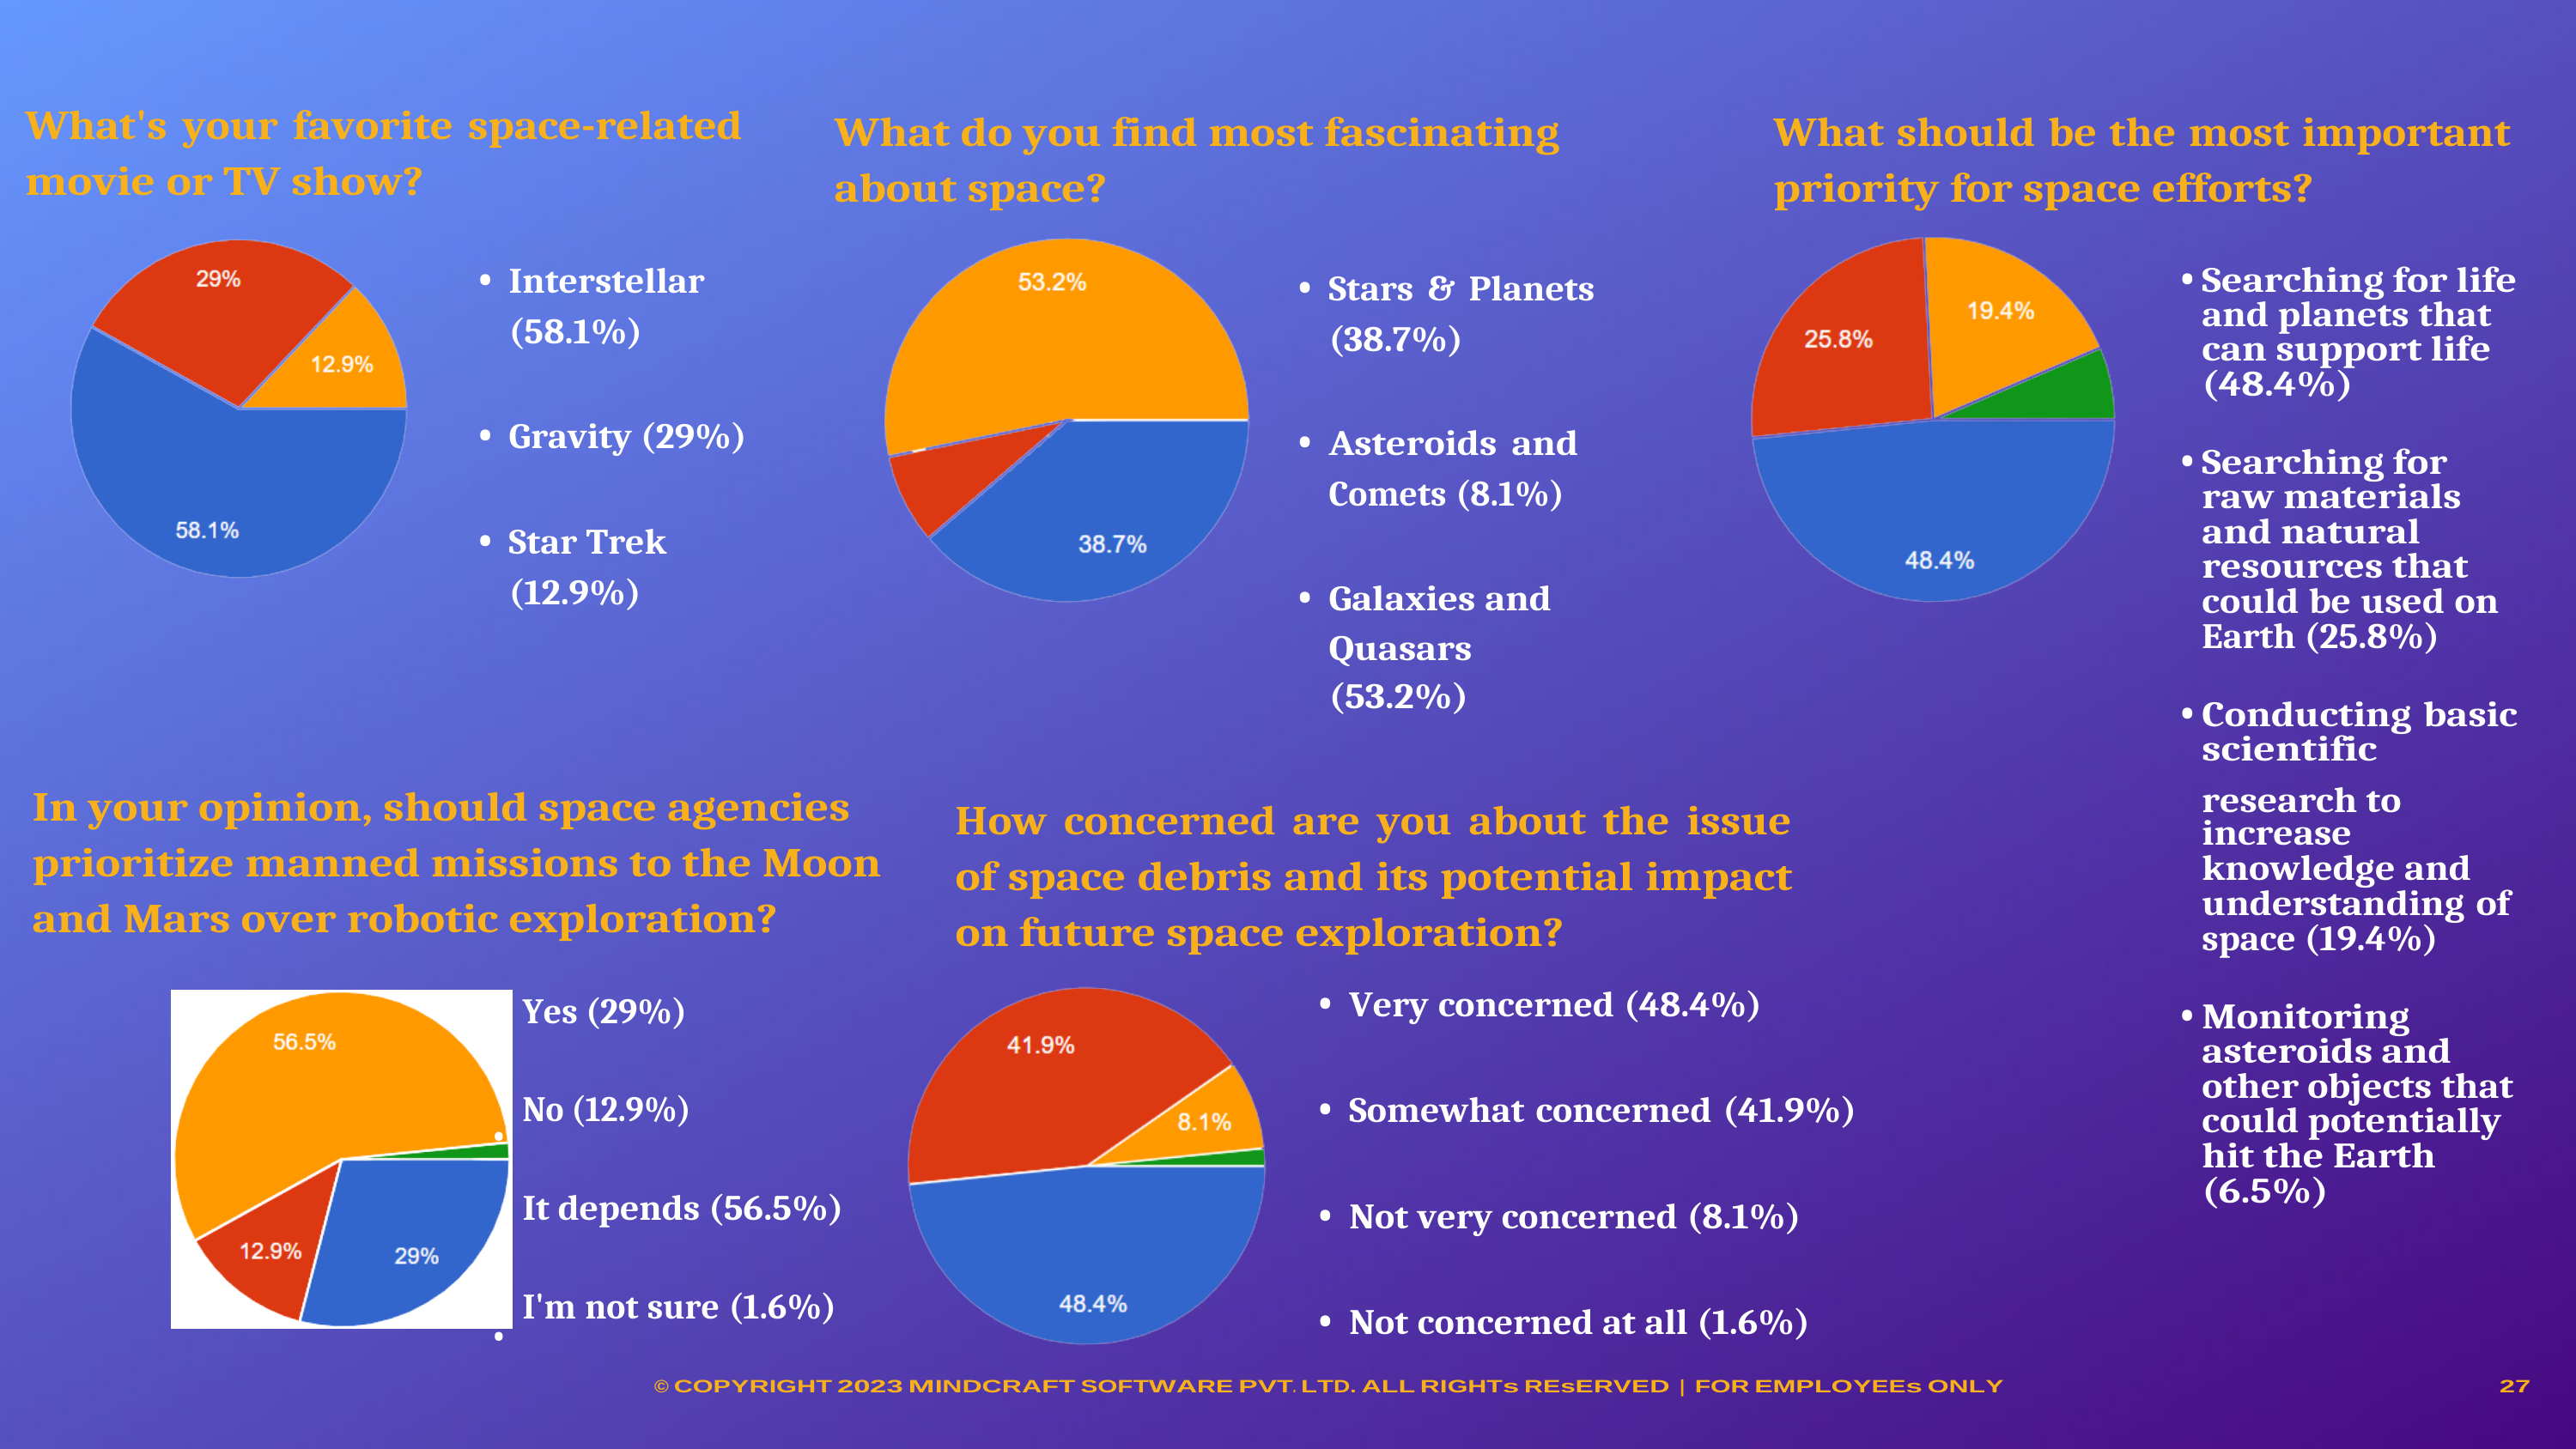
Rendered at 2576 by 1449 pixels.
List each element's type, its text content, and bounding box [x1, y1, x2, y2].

subtitle What should be the most important priority for space efforts? [1773, 109, 2542, 212]
list Searching for life and planets that can support life (48.4%) [2180, 258, 2525, 405]
list Searching for raw materials and natural resources that could be used on Earth (25.8%) [2180, 441, 2508, 658]
text No (12.9%) [522, 1089, 892, 1131]
list Stars & Planets (38.7%) [1298, 262, 1603, 361]
text It depends (56.5%) I'm not sure (1.6%) [522, 1188, 854, 1327]
list Asteroids and Comets (8.1%) [1298, 417, 1587, 515]
list Gravity (29%) [478, 409, 764, 458]
list Not very concerned (8.1%) [1318, 1191, 1883, 1239]
list Not concerned at all (1.6%) [1318, 1296, 1883, 1345]
text Yes (29%) [522, 991, 892, 1033]
subtitle What do you find most fascinating about space? [834, 109, 1607, 212]
subtitle How concerned are you about the issue of space debris and its potential impact on future space exploration? [955, 797, 1793, 956]
picture [0, 0, 2576, 1449]
list Very concerned (48.4%) [1318, 979, 1883, 1028]
list Somewhat concerned (41.9%) [1318, 1084, 1883, 1133]
list Star Trek (12.9%) [478, 516, 684, 614]
list Interstellar (58.1%) [478, 255, 726, 353]
list Conducting basic scientific [2180, 694, 2528, 770]
text © COPYRIGHT 2023 MINDCRAFT SOFTWARE PVT. LTD. ALL RIGHTs REsERVED | FOR EMPLOYEEs ONLY 27 [654, 1375, 2542, 1396]
subtitle What's your favorite space-related movie or TV show? [25, 102, 764, 205]
list Galaxies and Quasars (53.2%) [1298, 573, 1571, 718]
list Monitoring asteroids and other objects that could potentially hit the Earth (6.5%) [2180, 996, 2521, 1212]
text research to increase knowledge and understanding of space (19.4%) [2202, 785, 2542, 959]
subtitle In your opinion, should space agencies prioritize manned missions to the Moon and Mars over robotic exploration? [32, 784, 893, 943]
